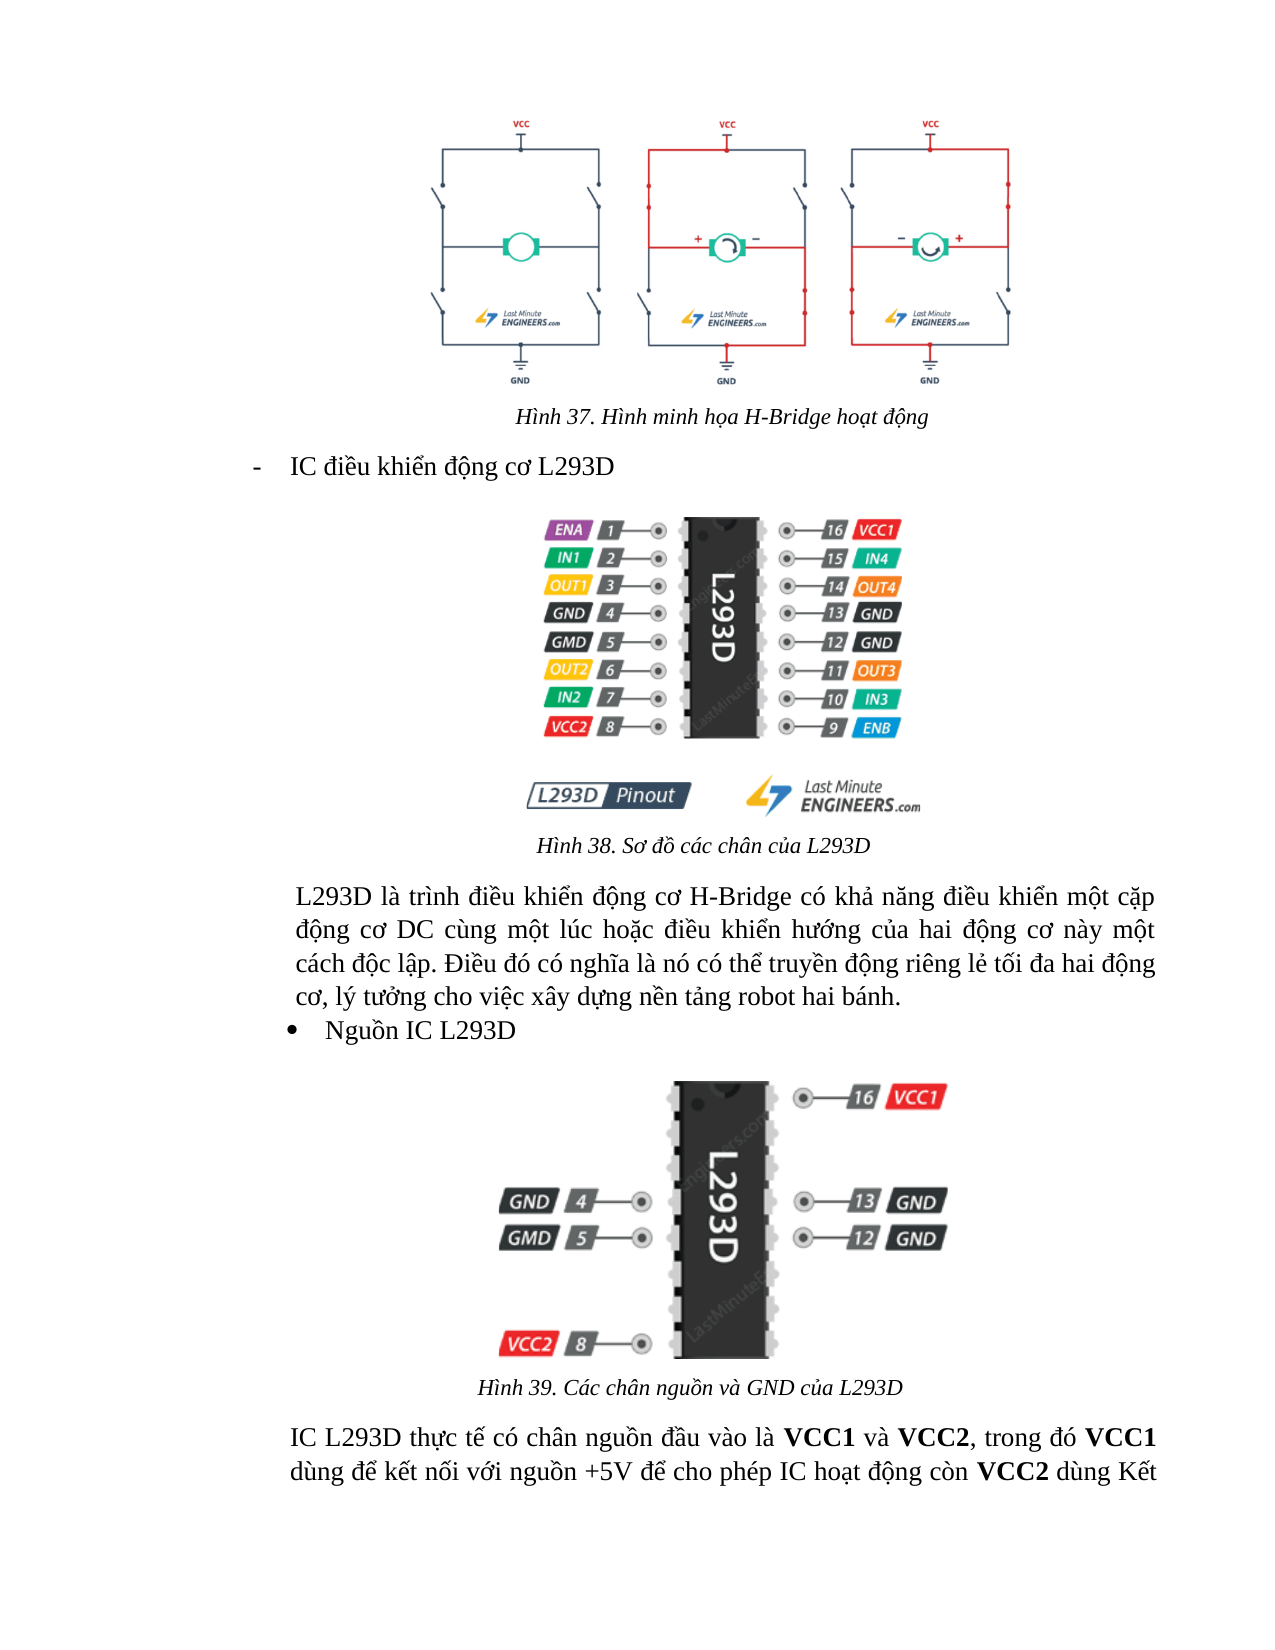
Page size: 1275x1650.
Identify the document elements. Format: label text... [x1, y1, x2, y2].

list Nguồn IC L293D [287, 1014, 1157, 1045]
picture [526, 517, 921, 818]
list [290, 1421, 1157, 1486]
picture [422, 118, 1024, 389]
text IC điều khiển động cơ L293D [252, 451, 1157, 482]
list L293D là trình điều khiển động cơ H-Bridge có khả năng điều khiển một cặp động cơ DC cùng một lúc hoặc điều khiển hướng của hai động cơ này một cách độc lập. Điều đó có nghĩa là nó có thể truyền động riêng lẻ tối đa hai động cơ, lý tưởng cho việc xây dựng nền tảng robot hai bánh. [295, 880, 1157, 1011]
picture [498, 1081, 948, 1359]
